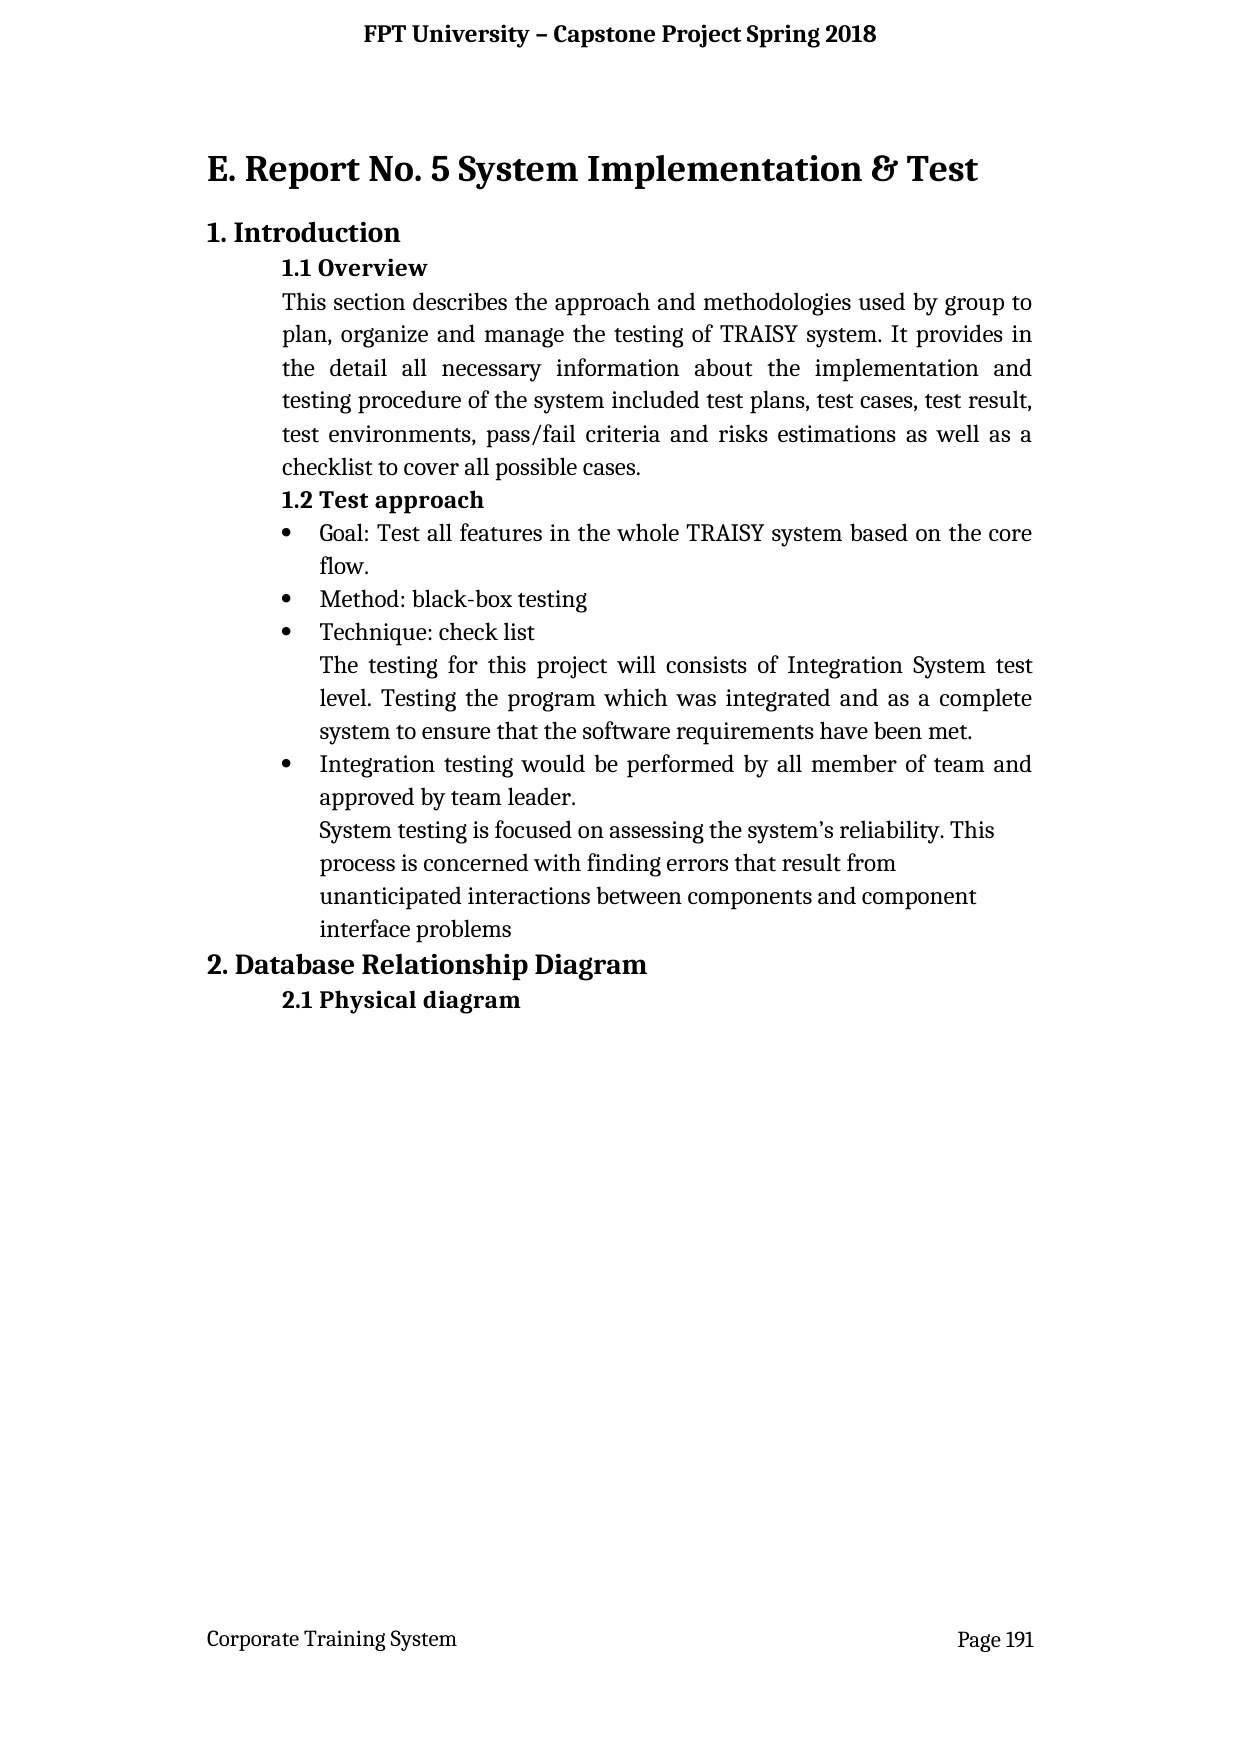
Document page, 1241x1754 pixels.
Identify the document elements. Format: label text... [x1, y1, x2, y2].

text 1.2 Test approach [282, 486, 1033, 514]
list Goal: Test all features in the whole TRAISY system based on the core flow. [282, 518, 1033, 580]
text 2.1 Physical diagram [282, 986, 1033, 1015]
text 2. Database Relationship Diagram [207, 948, 1033, 981]
subtitle E. Report No. 5 System Implementation & Test [207, 148, 1035, 191]
list Method: black-box testing [282, 584, 1033, 613]
text System testing is focused on assessing the system’s reliability. This process is concerned with finding errors that result from unanticipated interactions between components and component interface problems [319, 816, 1033, 943]
list Integration testing would be performed by all member of team and approved by team leader. [282, 750, 1033, 811]
text This section describes the approach and methodologies used by group to plan, organize and manage the testing of TRAISY system. It provides in the detail all necessary information about the implementation and testing procedure of the system included test plans, test cases, test result, test environments, pass/fail criteria and risks estimations as well as a checklist to cover all possible cases. [282, 287, 1033, 481]
text 1. Introduction [207, 216, 1033, 249]
text The testing for this project will consists of Integration System test level. Testing the program which was integrated and as a complete system to ensure that the software requirements have been met. [319, 651, 1033, 745]
text 1.1 Overview [282, 254, 1033, 283]
list Technique: check list [282, 618, 1033, 646]
